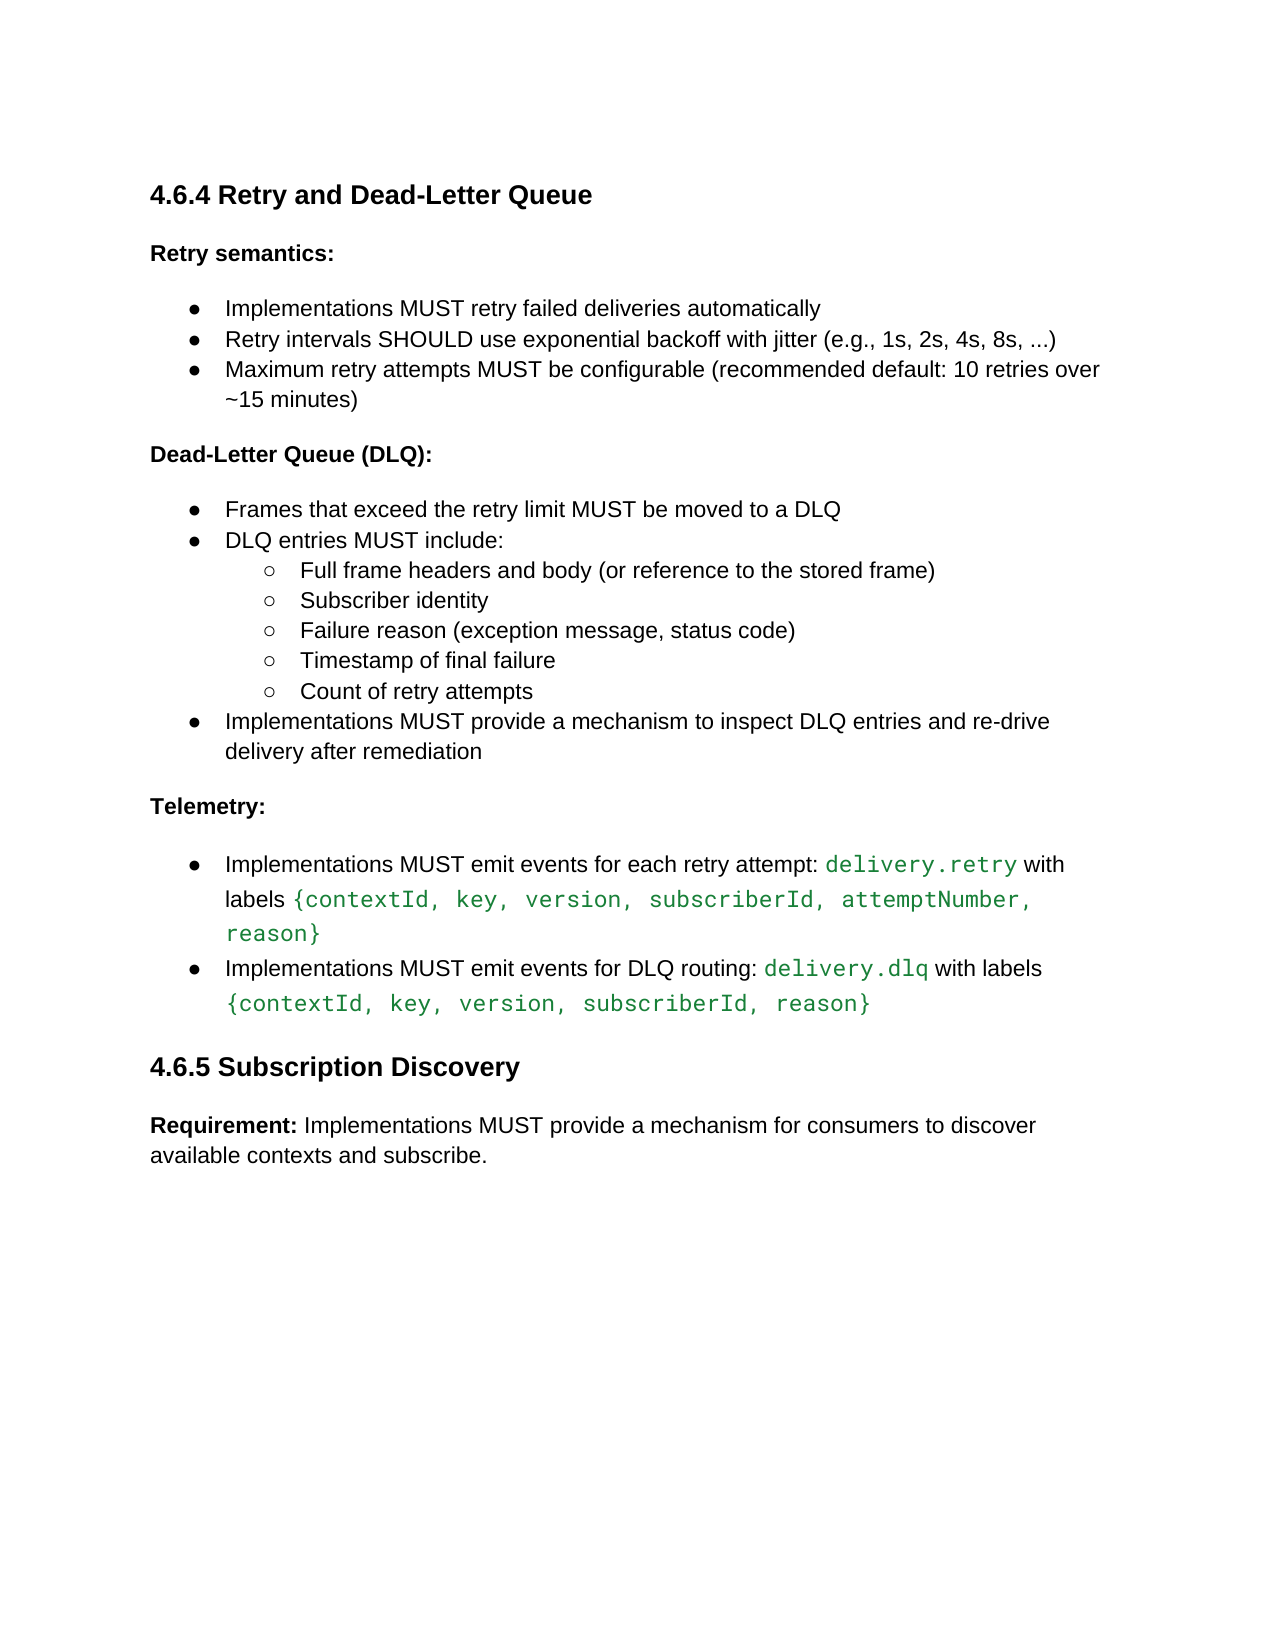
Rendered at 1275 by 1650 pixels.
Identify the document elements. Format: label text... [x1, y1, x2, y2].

list Implementations MUST emit events for DLQ routing: delivery.dlq with labels {contextId, key, version, subscriberId, reason} [187, 952, 1125, 1017]
list Maximum retry attempts MUST be configurable (recommended default: 10 retries over ~15 minutes) [187, 356, 1125, 412]
list Implementations MUST retry failed deliveries automatically [187, 295, 1125, 322]
list Retry intervals SHOULD use exponential backoff with jitter (e.g., 1s, 2s, 4s, 8s, ...) [187, 326, 1125, 352]
subtitle 4.6.4 Retry and Dead-Letter Queue [150, 179, 1125, 210]
list Full frame headers and body (or reference to the stored frame) [262, 557, 1125, 583]
list DLQ entries MUST include: [187, 527, 1125, 553]
list Subscriber identity [262, 587, 1125, 613]
subtitle 4.6.5 Subscription Discovery [150, 1051, 1125, 1082]
list Failure reason (exception message, status code) [262, 617, 1125, 643]
text Requirement: Implementations MUST provide a mechanism for consumers to discover available contexts and subscribe. [150, 1112, 1125, 1168]
list Count of retry attempts [262, 678, 1125, 704]
list Frames that exceed the retry limit MUST be moved to a DLQ [187, 496, 1125, 523]
text Telemetry: [150, 793, 1125, 819]
list Implementations MUST provide a mechanism to inspect DLQ entries and re-drive delivery after remediation [187, 708, 1125, 764]
text Retry semantics: [150, 240, 1125, 266]
text Dead-Letter Queue (DLQ): [150, 441, 1125, 467]
list Implementations MUST emit events for each retry attempt: delivery.retry with labels {contextId, key, version, subscriberId, attemptNumber, reason} [187, 848, 1125, 948]
list Timestamp of final failure [262, 647, 1125, 674]
